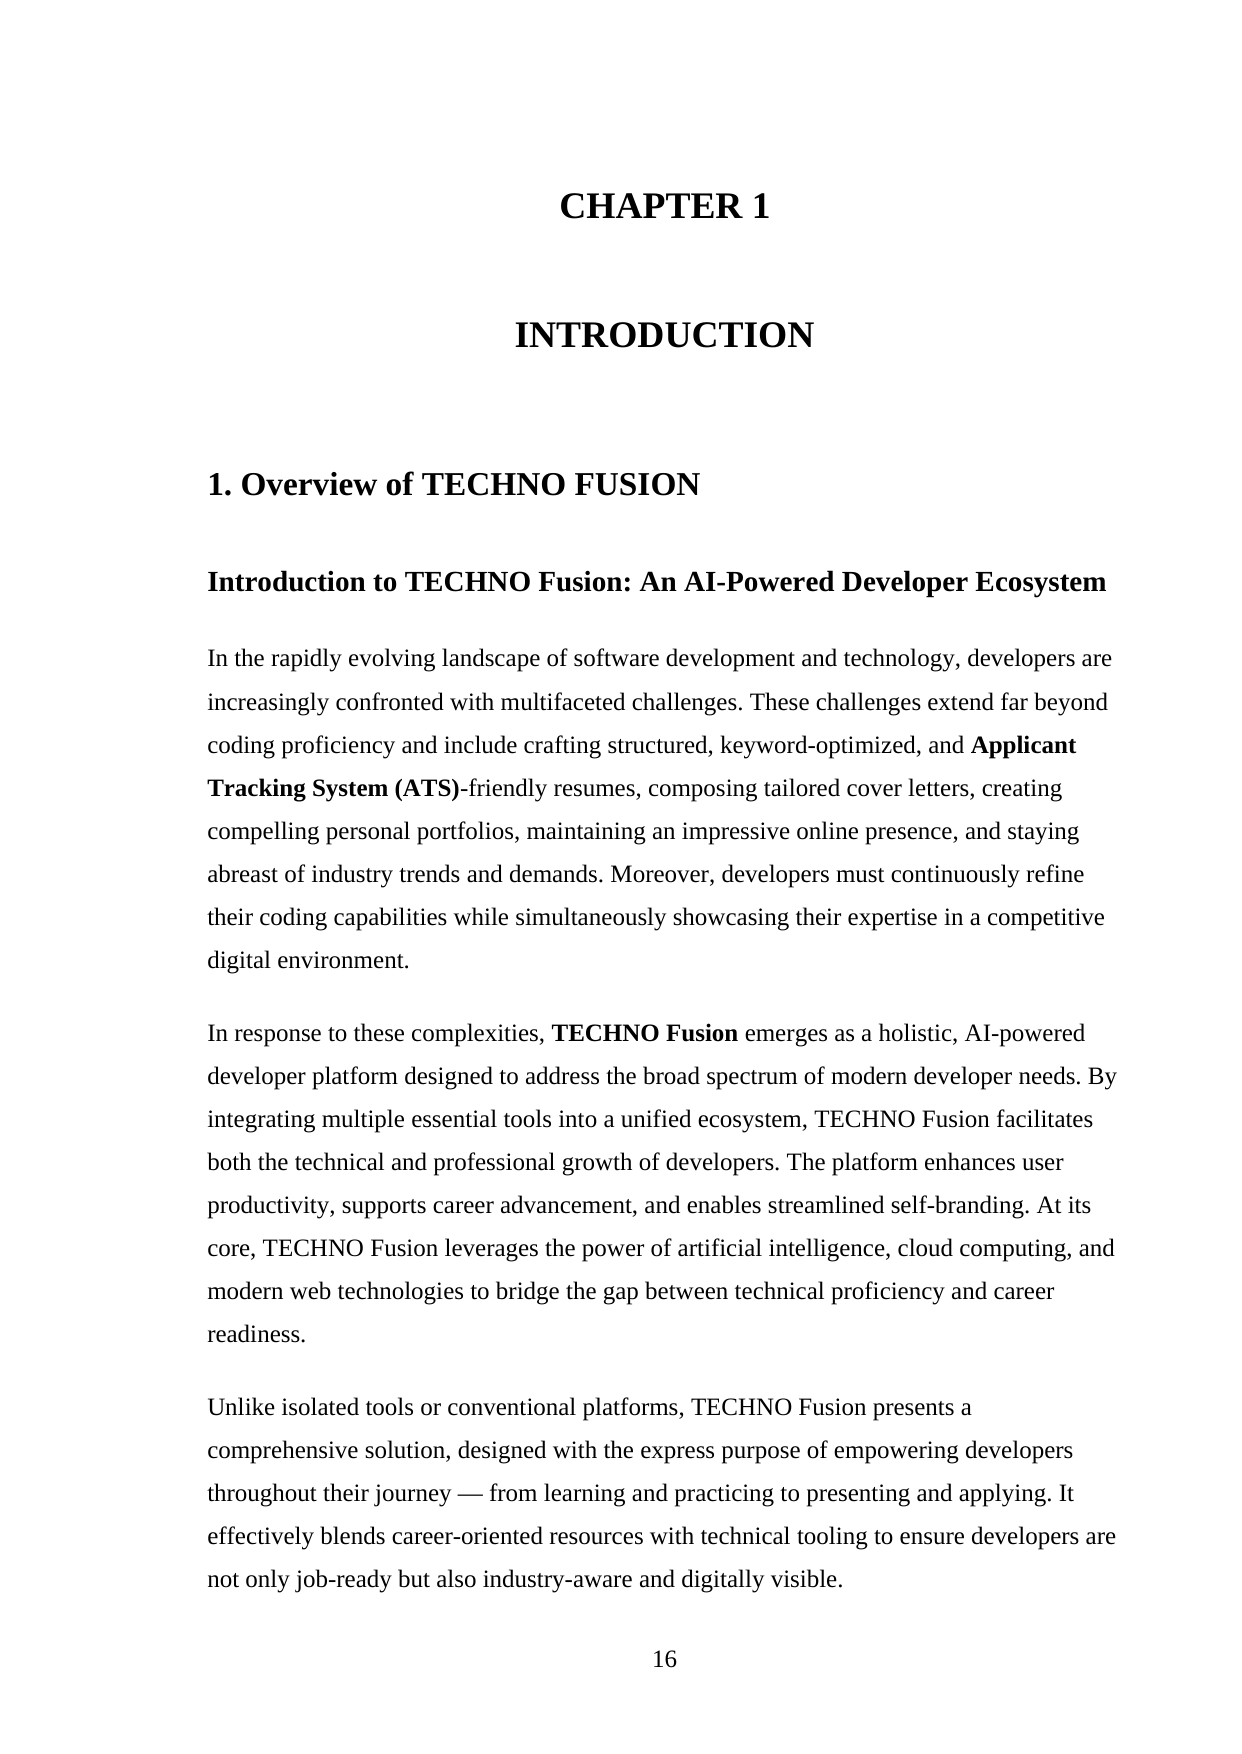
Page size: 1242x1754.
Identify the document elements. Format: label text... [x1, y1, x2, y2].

text Unlike isolated tools or conventional platforms, TECHNO Fusion presents a comprehensive solution, designed with the express purpose of empowering developers throughout their journey — from learning and practicing to presenting and applying. It effectively blends career-oriented resources with technical tooling to ensure developers are not only job-ready but also industry-aware and digitally visible. [207, 1392, 1122, 1593]
text In the rapidly evolving landscape of software development and technology, developers are increasingly confronted with multifaceted challenges. These challenges extend far beyond coding proficiency and include crafting structured, keyword-optimized, and Applicant Tracking System (ATS)-friendly resumes, composing tailored cover letters, creating compelling personal portfolios, maintaining an impressive online presence, and staying abreast of industry trends and demands. Moreover, developers must continuously refine their coding capabilities while simultaneously showcasing their expertise in a competitive digital environment. [207, 643, 1122, 974]
text In response to these complexities, TECHNO Fusion emerges as a holistic, AI-powered developer platform designed to address the broad spectrum of modern developer needs. By integrating multiple essential tools into a unified ecosystem, TECHNO Fusion facilitates both the technical and professional growth of developers. The platform enhances user productivity, supports career advancement, and enables streamlined self-branding. At its core, TECHNO Fusion leverages the power of artificial intelligence, cloud computing, and modern web technologies to bridge the gap between technical proficiency and career readiness. [207, 1018, 1122, 1348]
text Introduction to TECHNO Fusion: An AI-Powered Developer Ecosystem [207, 564, 1122, 597]
text CHAPTER 1 [208, 183, 1122, 226]
subtitle 1. Overview of TECHNO FUSION [207, 464, 1122, 502]
subtitle INTRODUCTION [207, 313, 1122, 356]
